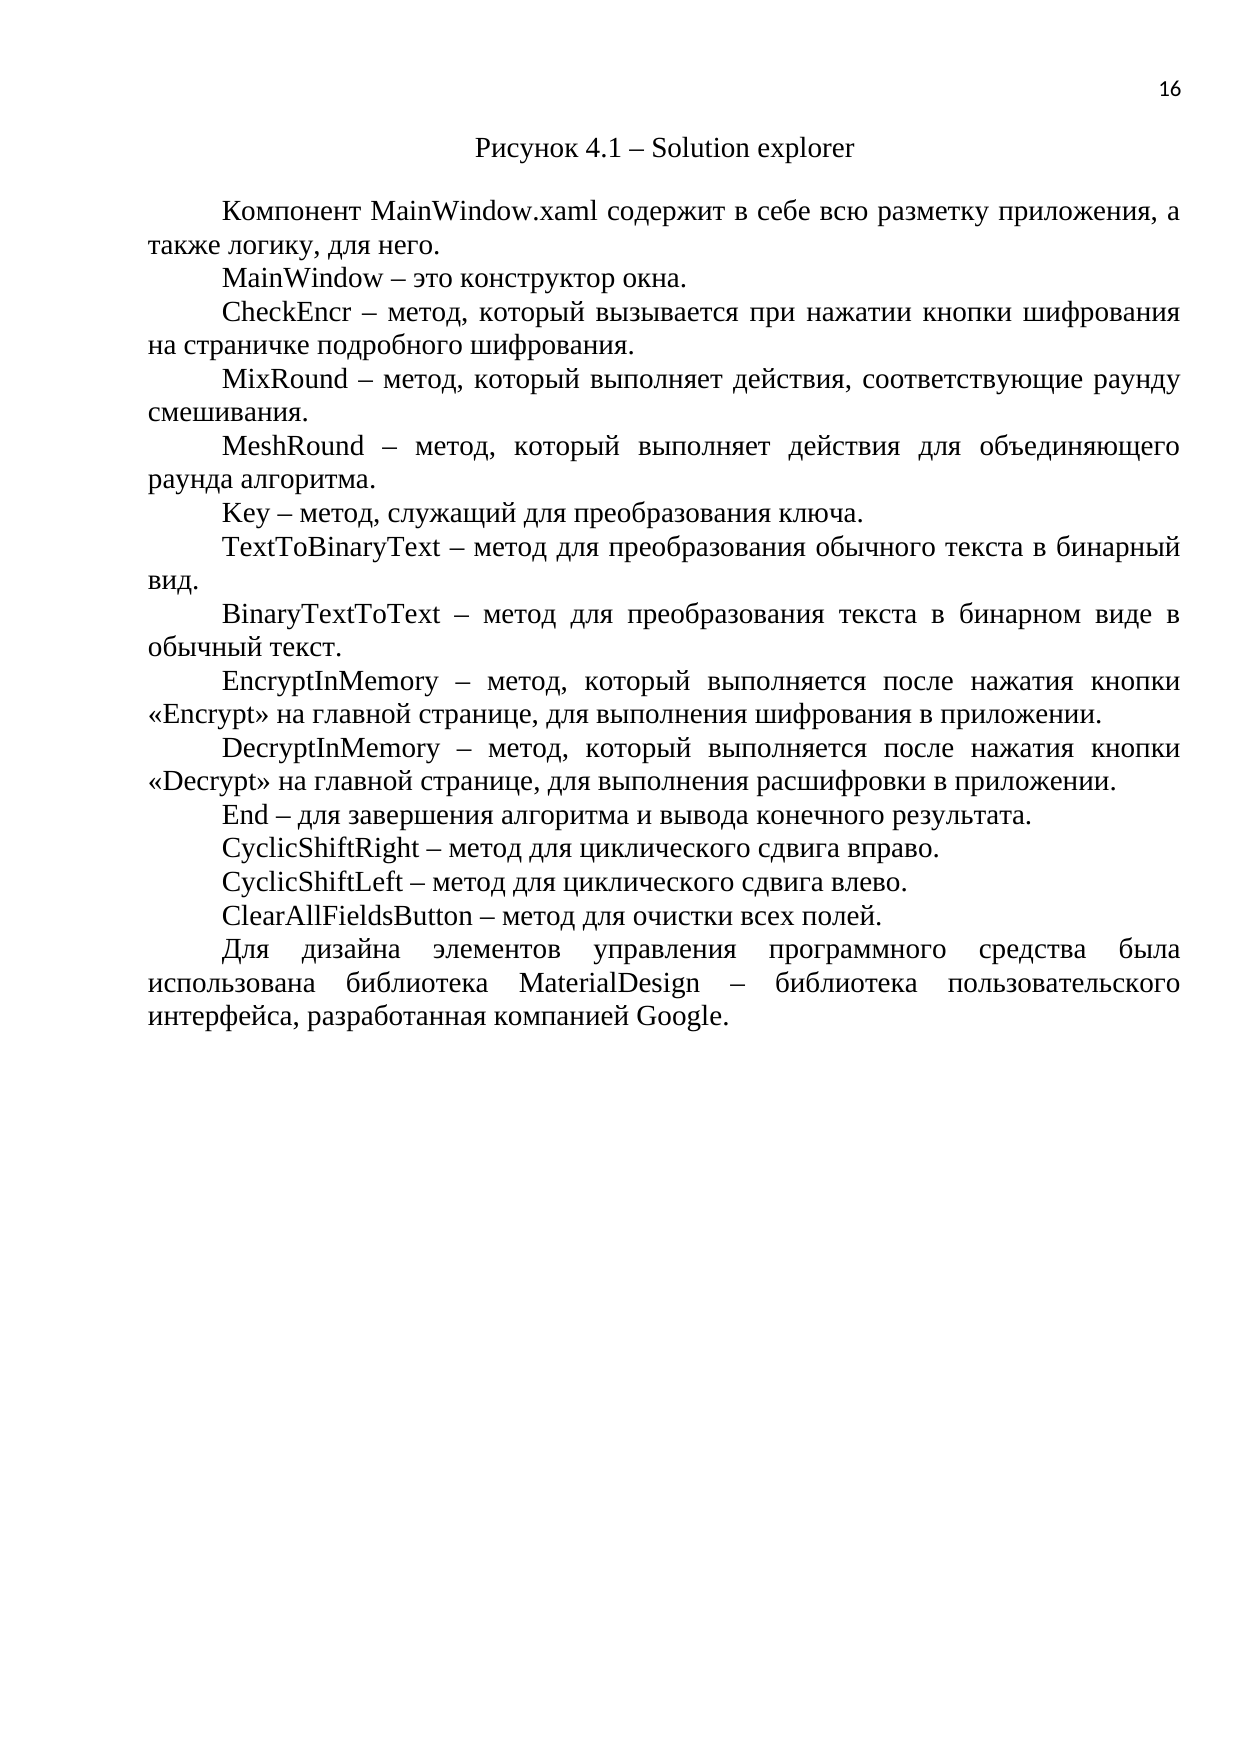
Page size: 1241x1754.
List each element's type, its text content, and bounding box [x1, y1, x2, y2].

text BinaryTextToText – метод для преобразования текста в бинарном виде в обычный текст. [148, 596, 1181, 663]
text MainWindow – это конструктор окна. [148, 260, 1181, 294]
text End – для завершения алгоритма и вывода конечного результата. [148, 797, 1181, 831]
text MixRound – метод, который выполняет действия, соответствующие раунду смешивания. [148, 361, 1181, 428]
text MeshRound – метод, который выполняет действия для объединяющего раунда алгоритма. [148, 428, 1181, 495]
text Рисунок 4.1 – Solution explorer [148, 131, 1181, 164]
text Key – метод, служащий для преобразования ключа. [148, 495, 1181, 529]
text DecryptInMemory – метод, который выполняется после нажатия кнопки «Decrypt» на главной странице, для выполнения расшифровки в приложении. [148, 730, 1181, 797]
text ClearAllFieldsButton – метод для очистки всех полей. [148, 898, 1181, 931]
text EncryptInMemory – метод, который выполняется после нажатия кнопки «Encrypt» на главной странице, для выполнения шифрования в приложении. [148, 663, 1181, 730]
text TextToBinaryText – метод для преобразования обычного текста в бинарный вид. [148, 529, 1181, 596]
text Для дизайна элементов управления программного средства была использована библиотека MaterialDesign – библиотека пользовательского интерфейса, разработанная компанией Google. [148, 931, 1181, 1032]
text CyclicShiftRight – метод для циклического сдвига вправо. [148, 831, 1181, 864]
text CyclicShiftLeft – метод для циклического сдвига влево. [148, 864, 1181, 898]
text Компонент MainWindow.xaml содержит в себе всю разметку приложения, а также логику, для него. [148, 193, 1181, 260]
text CheckEncr – метод, который вызывается при нажатии кнопки шифрования на страничке подробного шифрования. [148, 294, 1181, 361]
